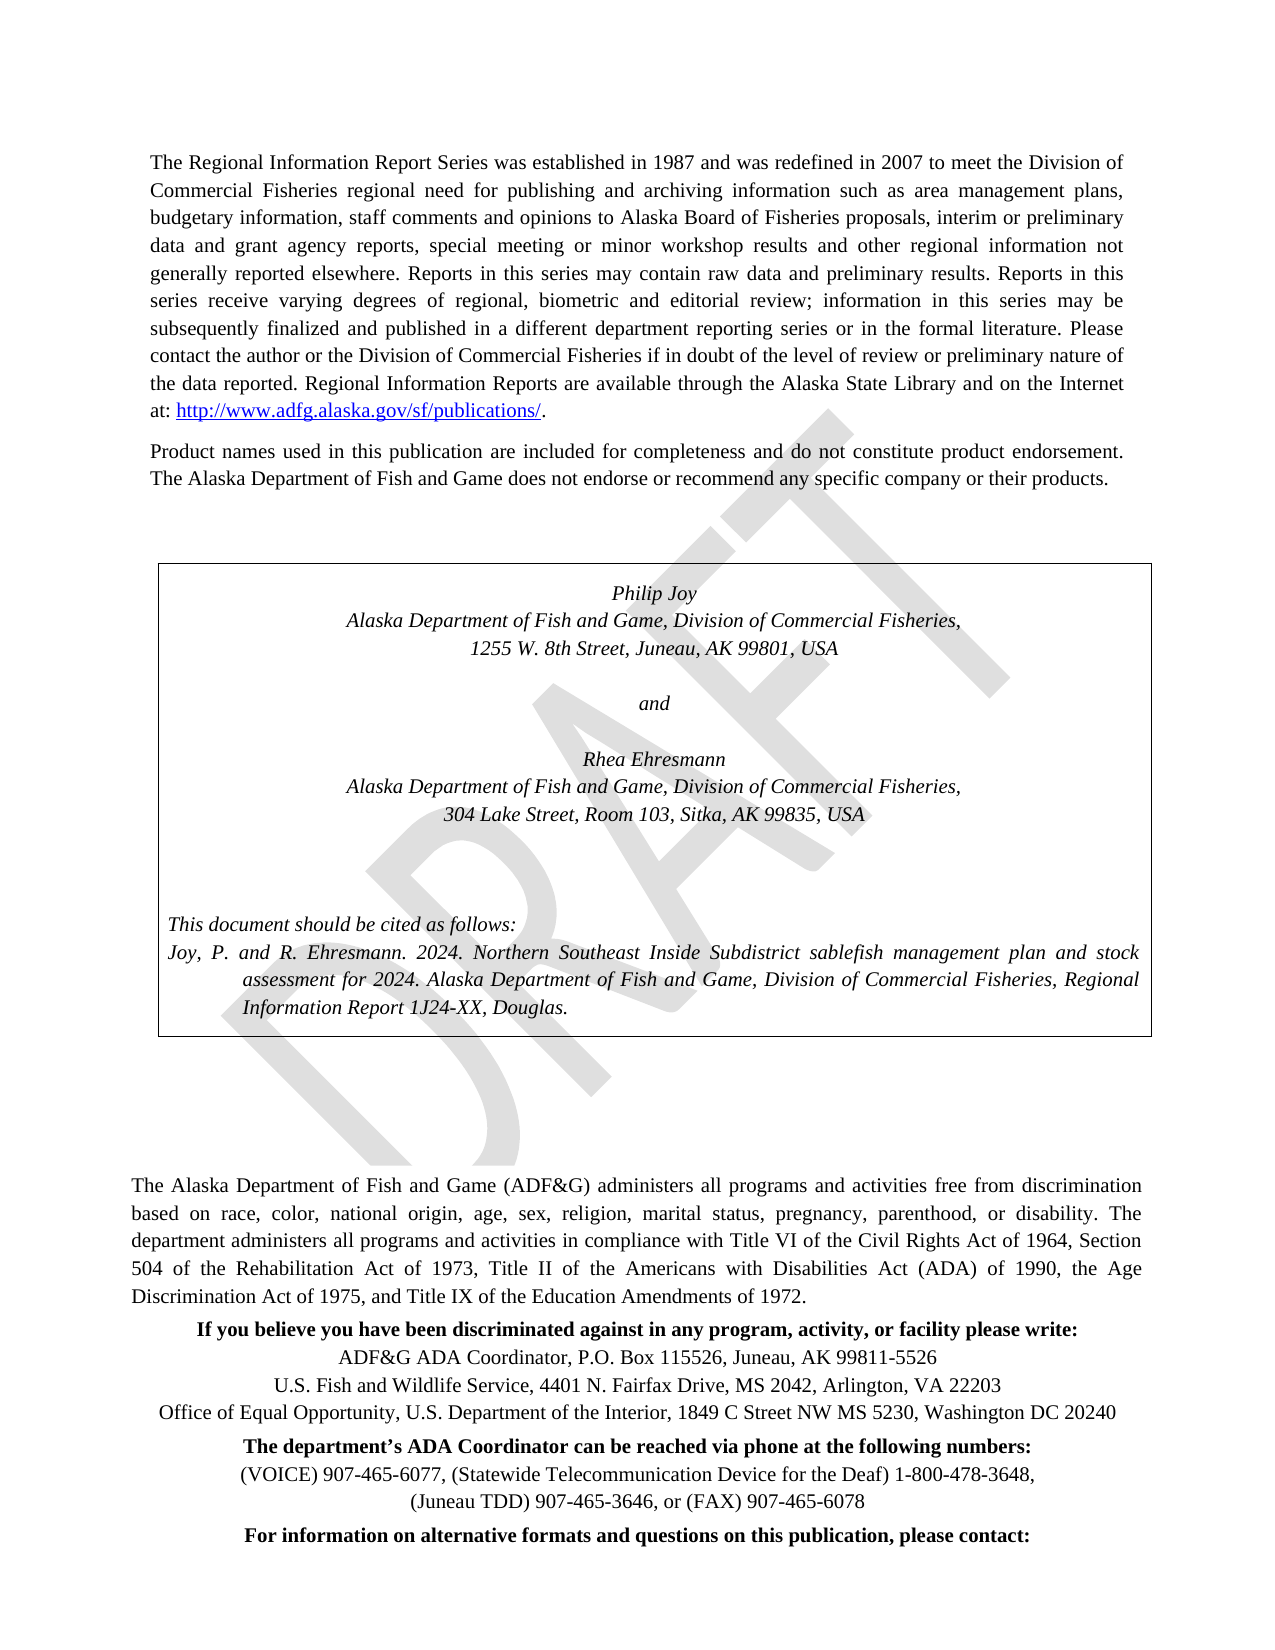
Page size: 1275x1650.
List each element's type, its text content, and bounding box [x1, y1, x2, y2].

text The Regional Information Report Series was established in 1987 and was redefined in 2007 to meet the Division of Commercial Fisheries regional need for publishing and archiving information such as area management plans, budgetary information, staff comments and opinions to Alaska Board of Fisheries proposals, interim or preliminary data and grant agency reports, special meeting or minor workshop results and other regional information not generally reported elsewhere. Reports in this series may contain raw data and preliminary results. Reports in this series receive varying degrees of regional, biometric and editorial review; information in this series may be subsequently finalized and published in a different department reporting series or in the formal literature. Please contact the author or the Division of Commercial Fisheries if in doubt of the level of review or preliminary nature of the data reported. Regional Information Reports are available through the Alaska State Library and on the Internet at: http://www.adfg.alaska.gov/sf/publications/. [150, 150, 1125, 422]
text 1255 W. 8th Street, Juneau, AK 99801, USA [159, 628, 1151, 660]
text Product names used in this publication are included for completeness and do not constitute product endorsement. The Alaska Department of Fish and Game does not endorse or recommend any specific company or their products. [150, 438, 1125, 490]
text Alaska Department of Fish and Game, Division of Commercial Fisheries, [159, 600, 1151, 628]
text and [159, 683, 1151, 715]
text Joy, P. and R. Ehresmann. 2024. Northern Southeast Inside Subdistrict sablefish management plan and stock assessment for 2024. Alaska Department of Fish and Game, Division of Commercial Fisheries, Regional Information Report 1J24-XX, Douglas. [159, 931, 1151, 1027]
text This document should be cited as follows: [159, 904, 1151, 931]
text Philip Joy [159, 572, 1151, 600]
text 304 Lake Street, Room 103, Sitka, AK 99835, USA [159, 793, 1151, 826]
text Rhea Ehresmann [159, 738, 1151, 766]
text Alaska Department of Fish and Game, Division of Commercial Fisheries, [159, 766, 1151, 793]
